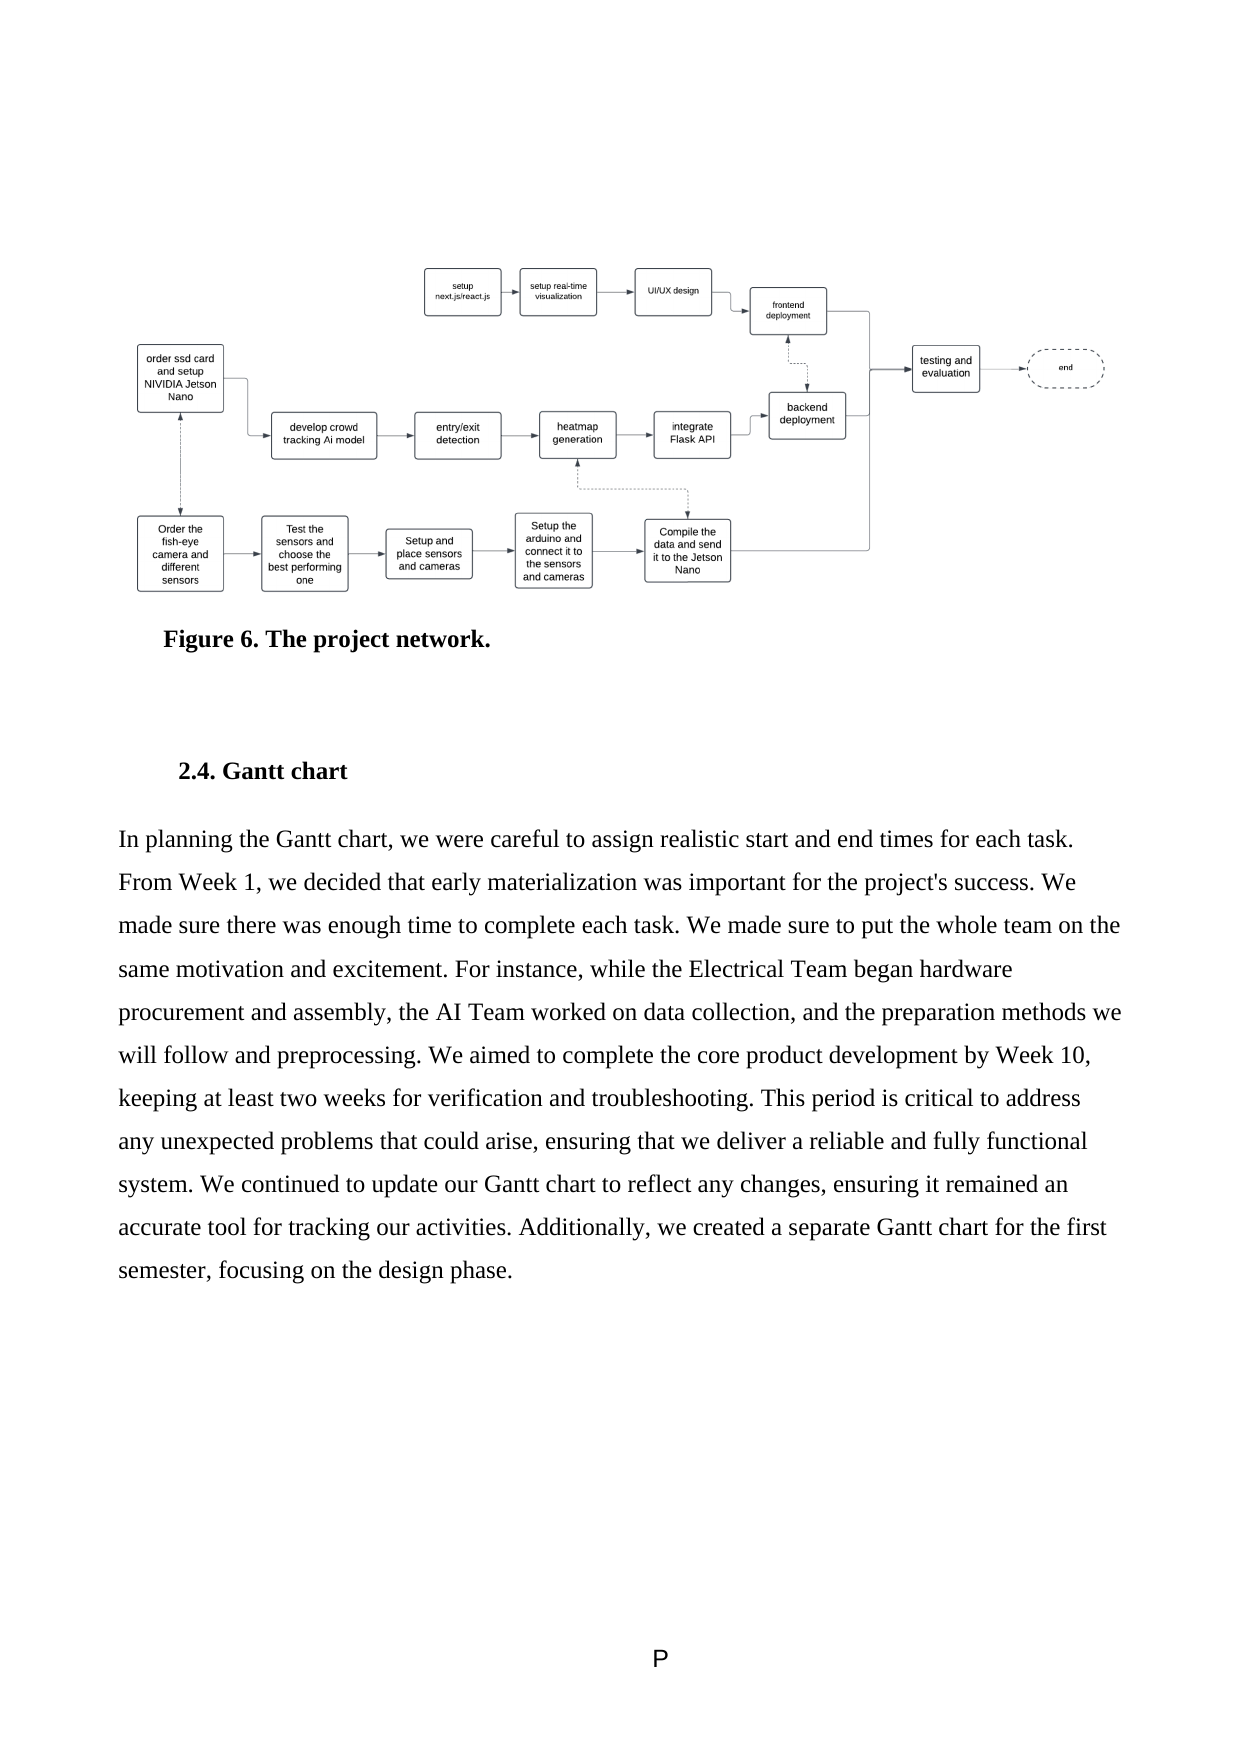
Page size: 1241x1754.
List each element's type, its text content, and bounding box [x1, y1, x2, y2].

text Figure 6. The project network. [118, 624, 1122, 653]
text In planning the Gantt chart, we were careful to assign realistic start and end times for each task. From Week 1, we decided that early materialization was important for the project's success. We made sure there was enough time to complete each task. We made sure to put the whole team on the same motivation and excitement. For instance, while the Electrical Team began hardware procurement and assembly, the AI Team worked on data collection, and the preparation methods we will follow and preprocessing. We aimed to complete the core product development by Week 10, keeping at least two weeks for verification and troubleshooting. This period is critical to address any unexpected problems that could arise, ensuring that we deliver a reliable and fully functional system. We continued to update our Gantt chart to reflect any changes, ensuring it remained an accurate tool for tracking our activities. Additionally, we created a separate Gantt chart for the first semester, focusing on the design phase. [118, 824, 1122, 1284]
picture [118, 249, 1123, 610]
subtitle 2.4. Gantt chart [118, 756, 1122, 785]
